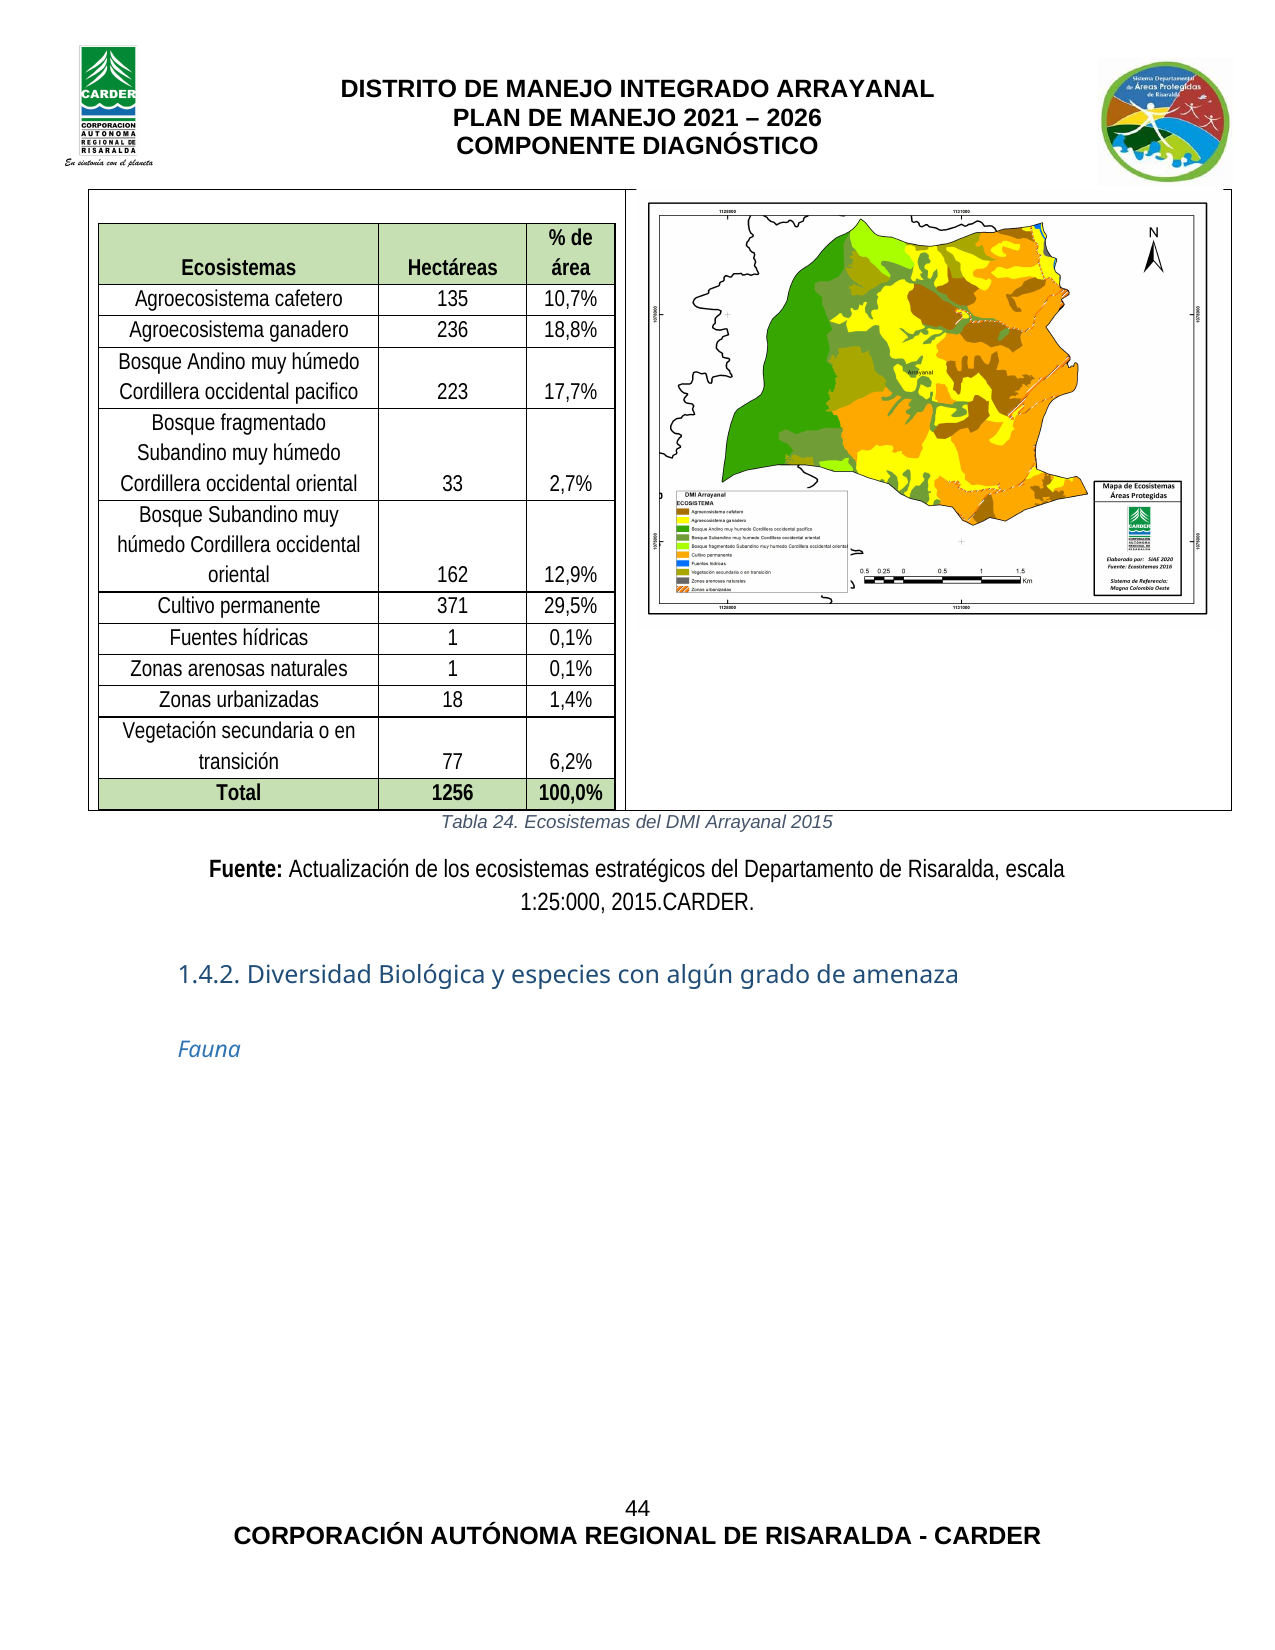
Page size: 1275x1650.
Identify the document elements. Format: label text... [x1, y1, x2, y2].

subtitle Fauna [177, 1033, 1098, 1064]
text Fuente: Actualización de los ecosistemas estratégicos del Departamento de Risaralda, escala 1:25:000, 2015.CARDER. [177, 854, 1098, 915]
picture [59, 38, 159, 177]
table_cell [626, 190, 1231, 810]
text Tabla 24. Ecosistemas del DMI Arrayanal 2015 [177, 811, 1098, 833]
picture [1097, 58, 1234, 187]
table_cell [89, 190, 625, 810]
picture [636, 189, 1224, 630]
subtitle 1.4.2. Diversidad Biológica y especies con algún grado de amenaza [177, 957, 1098, 991]
